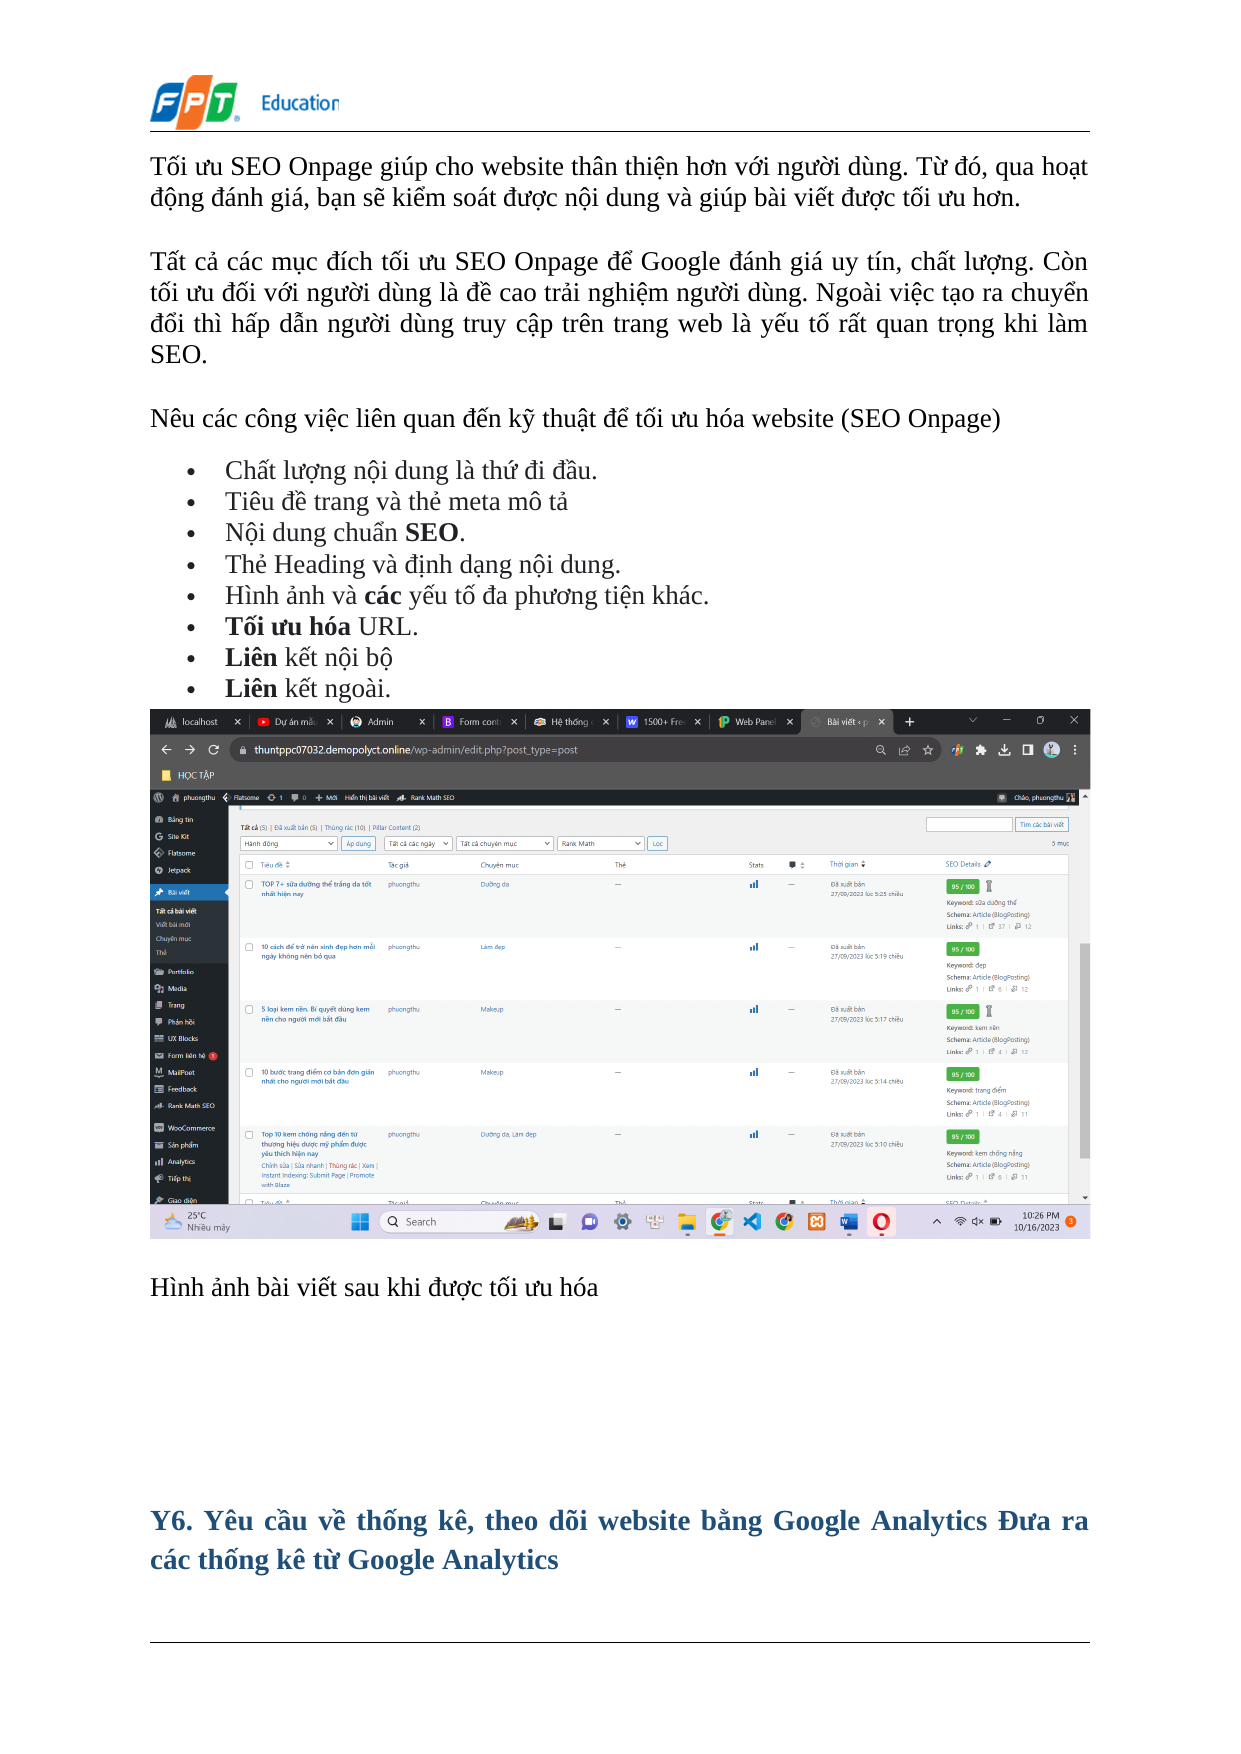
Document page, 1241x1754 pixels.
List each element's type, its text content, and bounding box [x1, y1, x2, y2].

picture [150, 709, 1091, 1239]
list Liên kết nội bộ [187, 641, 1090, 672]
picture [150, 75, 339, 130]
list Hình ảnh và các yếu tố đa phương tiện khác. [187, 579, 1090, 610]
list Tối ưu hóa URL. [187, 610, 1090, 641]
list Chất lượng nội dung là thứ đi đầu. [187, 454, 1090, 485]
list Tiêu đề trang và thẻ meta mô tả [187, 485, 1090, 517]
text Nêu các công việc liên quan đến kỹ thuật để tối ưu hóa website (SEO Onpage) [150, 402, 1090, 433]
list Liên kết ngoài. [187, 672, 1090, 703]
list Nội dung chuẩn SEO. [187, 517, 1090, 548]
text Hình ảnh bài viết sau khi được tối ưu hóa [150, 1271, 1090, 1302]
list Thẻ Heading và định dạng nội dung. [187, 548, 1090, 579]
text Tối ưu SEO Onpage giúp cho website thân thiện hơn với người dùng. Từ đó, qua hoạt động đánh giá, bạn sẽ kiểm soát được nội dung và giúp bài viết được tối ưu hơn. [150, 150, 1090, 212]
text Y6. Yêu cầu về thống kê, theo dõi website bằng Google Analytics Đưa ra các thống kê từ Google Analytics [150, 1503, 1090, 1575]
text Tất cả các mục đích tối ưu SEO Onpage để Google đánh giá uy tín, chất lượng. Còn tối ưu đối với người dùng là đề cao trải nghiệm người dùng. Ngoài việc tạo ra chuyển đổi thì hấp dẫn người dùng truy cập trên trang web là yếu tố rất quan trọng khi làm SEO. [150, 245, 1090, 369]
